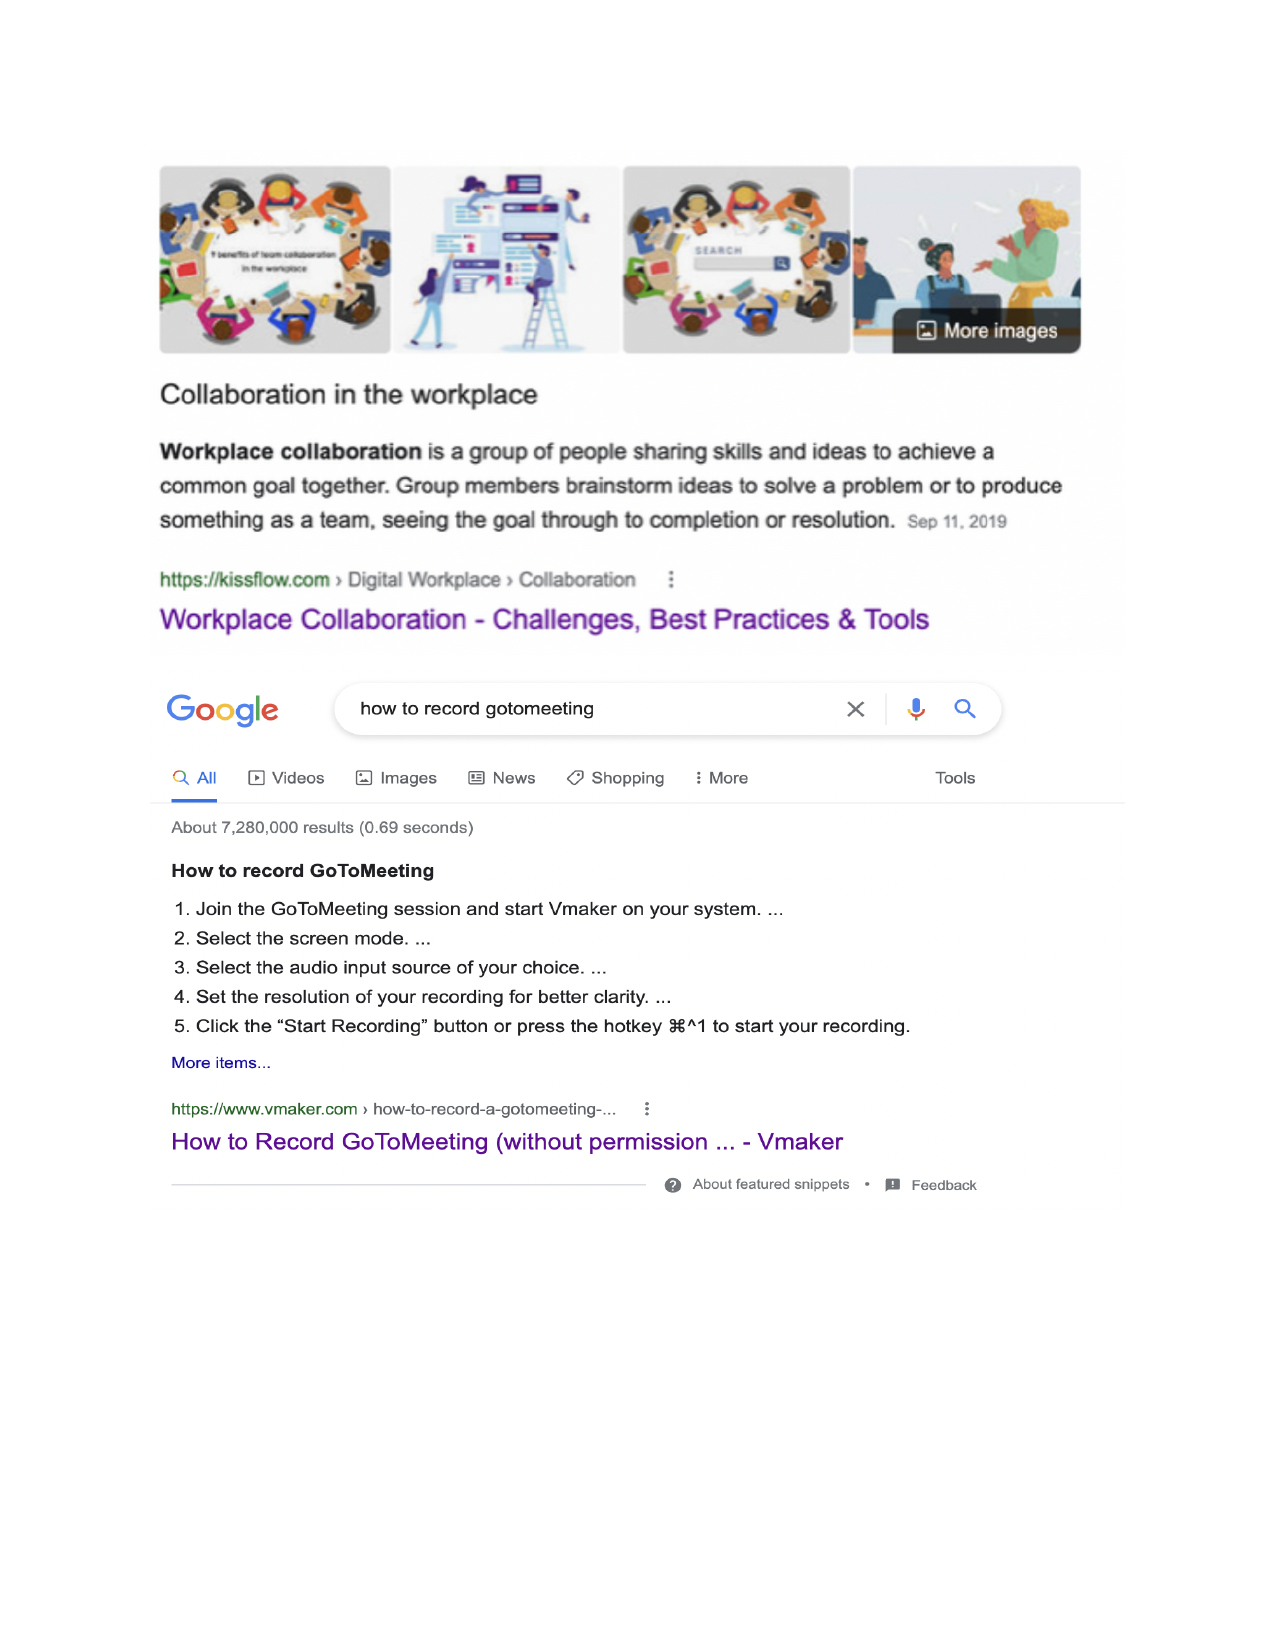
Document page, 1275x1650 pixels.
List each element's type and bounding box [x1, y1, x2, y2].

picture [150, 150, 1125, 655]
picture [150, 666, 1125, 1211]
